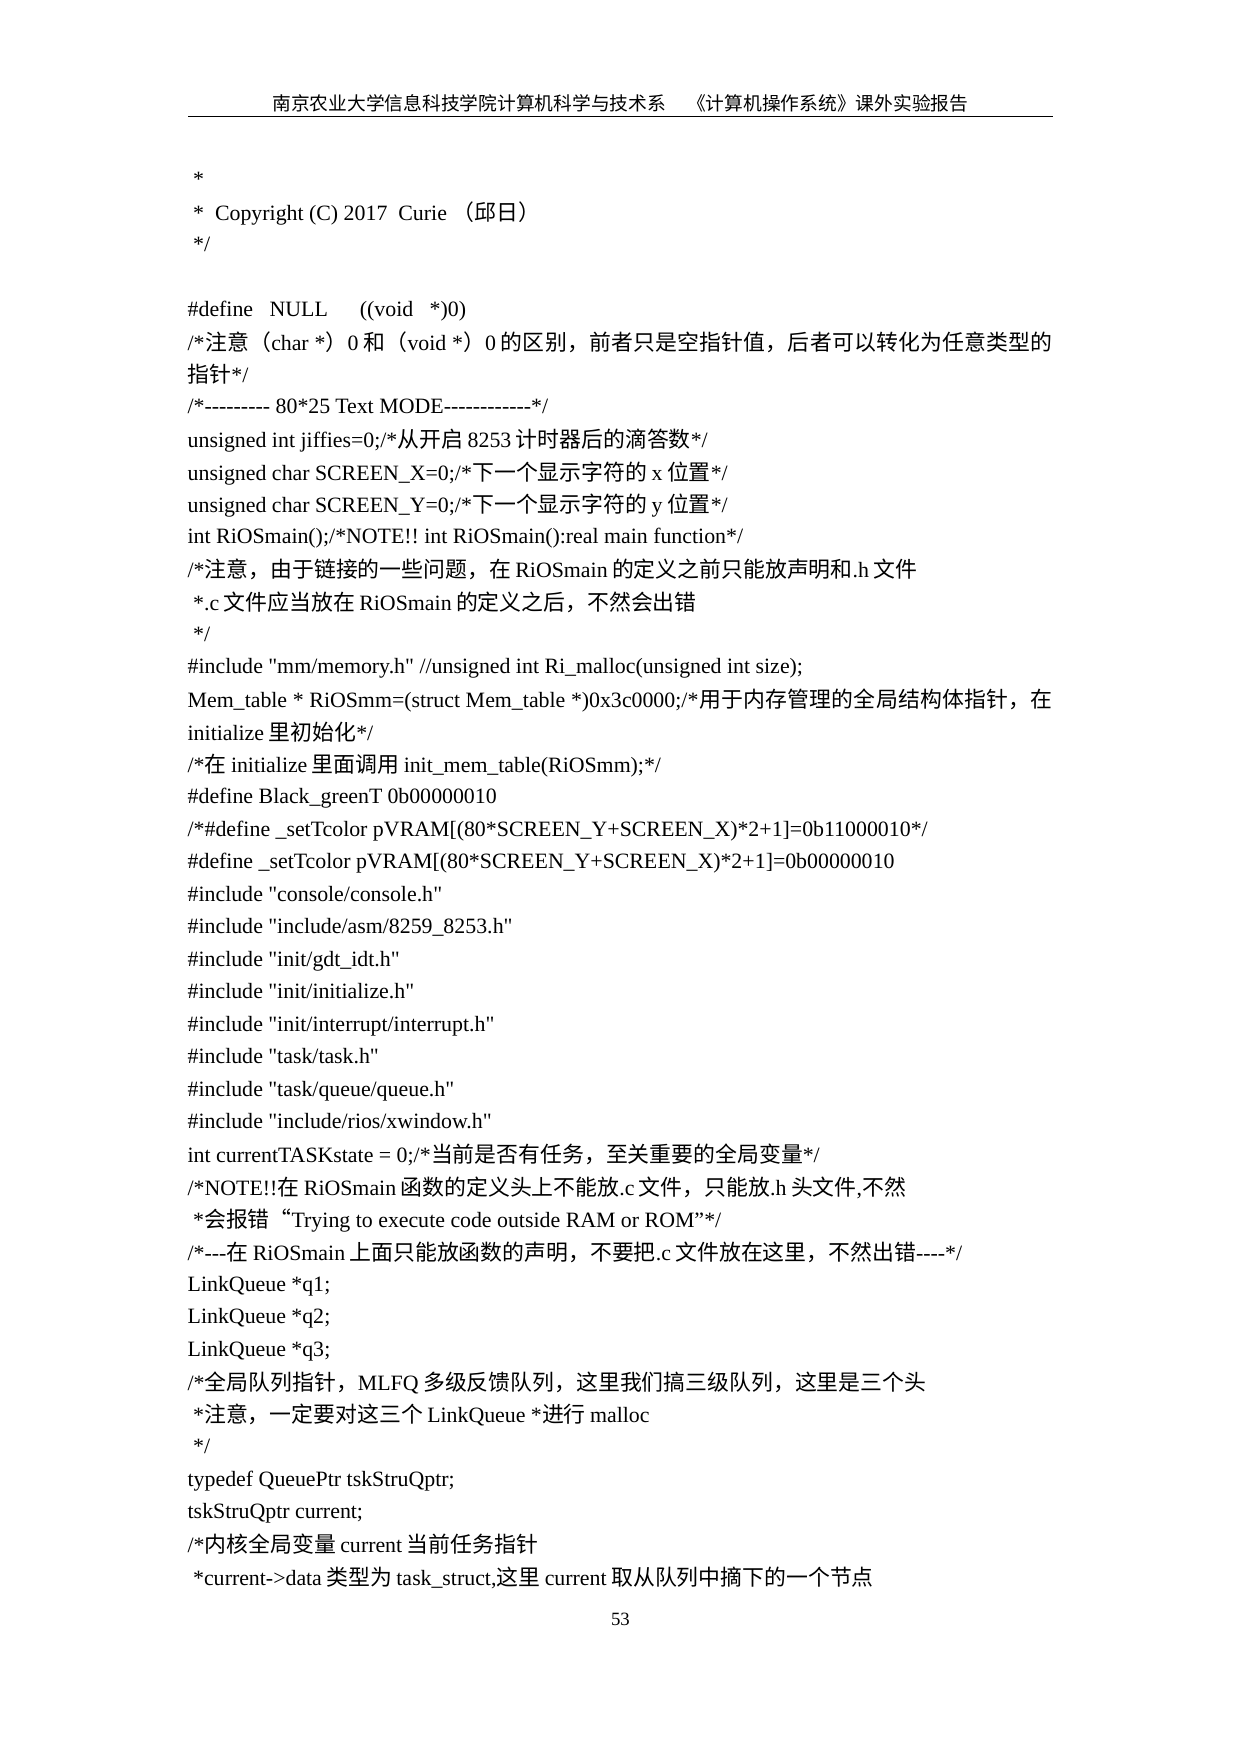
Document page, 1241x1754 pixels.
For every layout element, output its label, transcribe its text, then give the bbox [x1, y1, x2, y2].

text /*注意（char *）0和（void *）0的区别，前者只是空指针值，后者可以转化为任意类型的指针*/ [187, 324, 1053, 389]
text #include "init/initialize.h" [187, 974, 1053, 1007]
text /*NOTE!!在RiOSmain函数的定义头上不能放.c文件，只能放.h头文件,不然 [187, 1169, 1053, 1202]
text #include "console/console.h" [187, 877, 1053, 909]
text Mem_table * RiOSmm=(struct Mem_table *)0x3c0000;/*用于内存管理的全局结构体指针，在initialize里初始化*/ [187, 682, 1053, 747]
text */ [187, 227, 1053, 259]
text #include "init/gdt_idt.h" [187, 942, 1053, 974]
text *会报错“Trying to execute code outside RAM or ROM”*/ [187, 1202, 1053, 1234]
text #include "task/task.h" [187, 1039, 1053, 1072]
text *.c文件应当放在RiOSmain的定义之后，不然会出错 [187, 584, 1053, 617]
text #include "mm/memory.h" //unsigned int Ri_malloc(unsigned int size); [187, 649, 1053, 682]
text /*内核全局变量current当前任务指针 [187, 1527, 1053, 1559]
text /*全局队列指针，MLFQ多级反馈队列，这里我们搞三级队列，这里是三个头 [187, 1364, 1053, 1397]
text #include "init/interrupt/interrupt.h" [187, 1007, 1053, 1039]
text #define NULL ((void *)0) [187, 292, 1053, 324]
text unsigned char SCREEN_X=0;/*下一个显示字符的x位置*/ [187, 454, 1053, 487]
text #include "task/queue/queue.h" [187, 1072, 1053, 1104]
text #include "include/asm/8259_8253.h" [187, 909, 1053, 942]
text /*---在RiOSmain上面只能放函数的声明，不要把.c文件放在这里，不然出错----*/ [187, 1234, 1053, 1267]
text typedef QueuePtr tskStruQptr; [187, 1462, 1053, 1494]
text tskStruQptr current; [187, 1494, 1053, 1527]
text */ [187, 1429, 1053, 1462]
text LinkQueue *q2; [187, 1299, 1053, 1332]
text #define _setTcolor pVRAM[(80*SCREEN_Y+SCREEN_X)*2+1]=0b00000010 [187, 844, 1053, 877]
text *current->data类型为task_struct,这里current取从队列中摘下的一个节点 [187, 1559, 1053, 1592]
text LinkQueue *q3; [187, 1332, 1053, 1364]
text /*--------- 80*25 Text MODE------------*/ [187, 389, 1053, 422]
text int currentTASKstate = 0;/*当前是否有任务，至关重要的全局变量*/ [187, 1137, 1053, 1169]
text */ [187, 617, 1053, 649]
text /*在initialize里面调用init_mem_table(RiOSmm);*/ [187, 747, 1053, 779]
text * [187, 162, 1053, 194]
text /*#define _setTcolor pVRAM[(80*SCREEN_Y+SCREEN_X)*2+1]=0b11000010*/ [187, 812, 1053, 844]
text unsigned char SCREEN_Y=0;/*下一个显示字符的y位置*/ [187, 487, 1053, 519]
text #include "include/rios/xwindow.h" [187, 1104, 1053, 1137]
text #define Black_greenT 0b00000010 [187, 779, 1053, 812]
text * Copyright (C) 2017 Curie （邱日） [187, 194, 1053, 227]
text int RiOSmain();/*NOTE!! int RiOSmain():real main function*/ [187, 519, 1053, 552]
text *注意，一定要对这三个LinkQueue *进行malloc [187, 1397, 1053, 1429]
text unsigned int jiffies=0;/*从开启8253计时器后的滴答数*/ [187, 422, 1053, 454]
text /*注意，由于链接的一些问题，在RiOSmain的定义之前只能放声明和.h文件 [187, 552, 1053, 584]
text LinkQueue *q1; [187, 1267, 1053, 1299]
